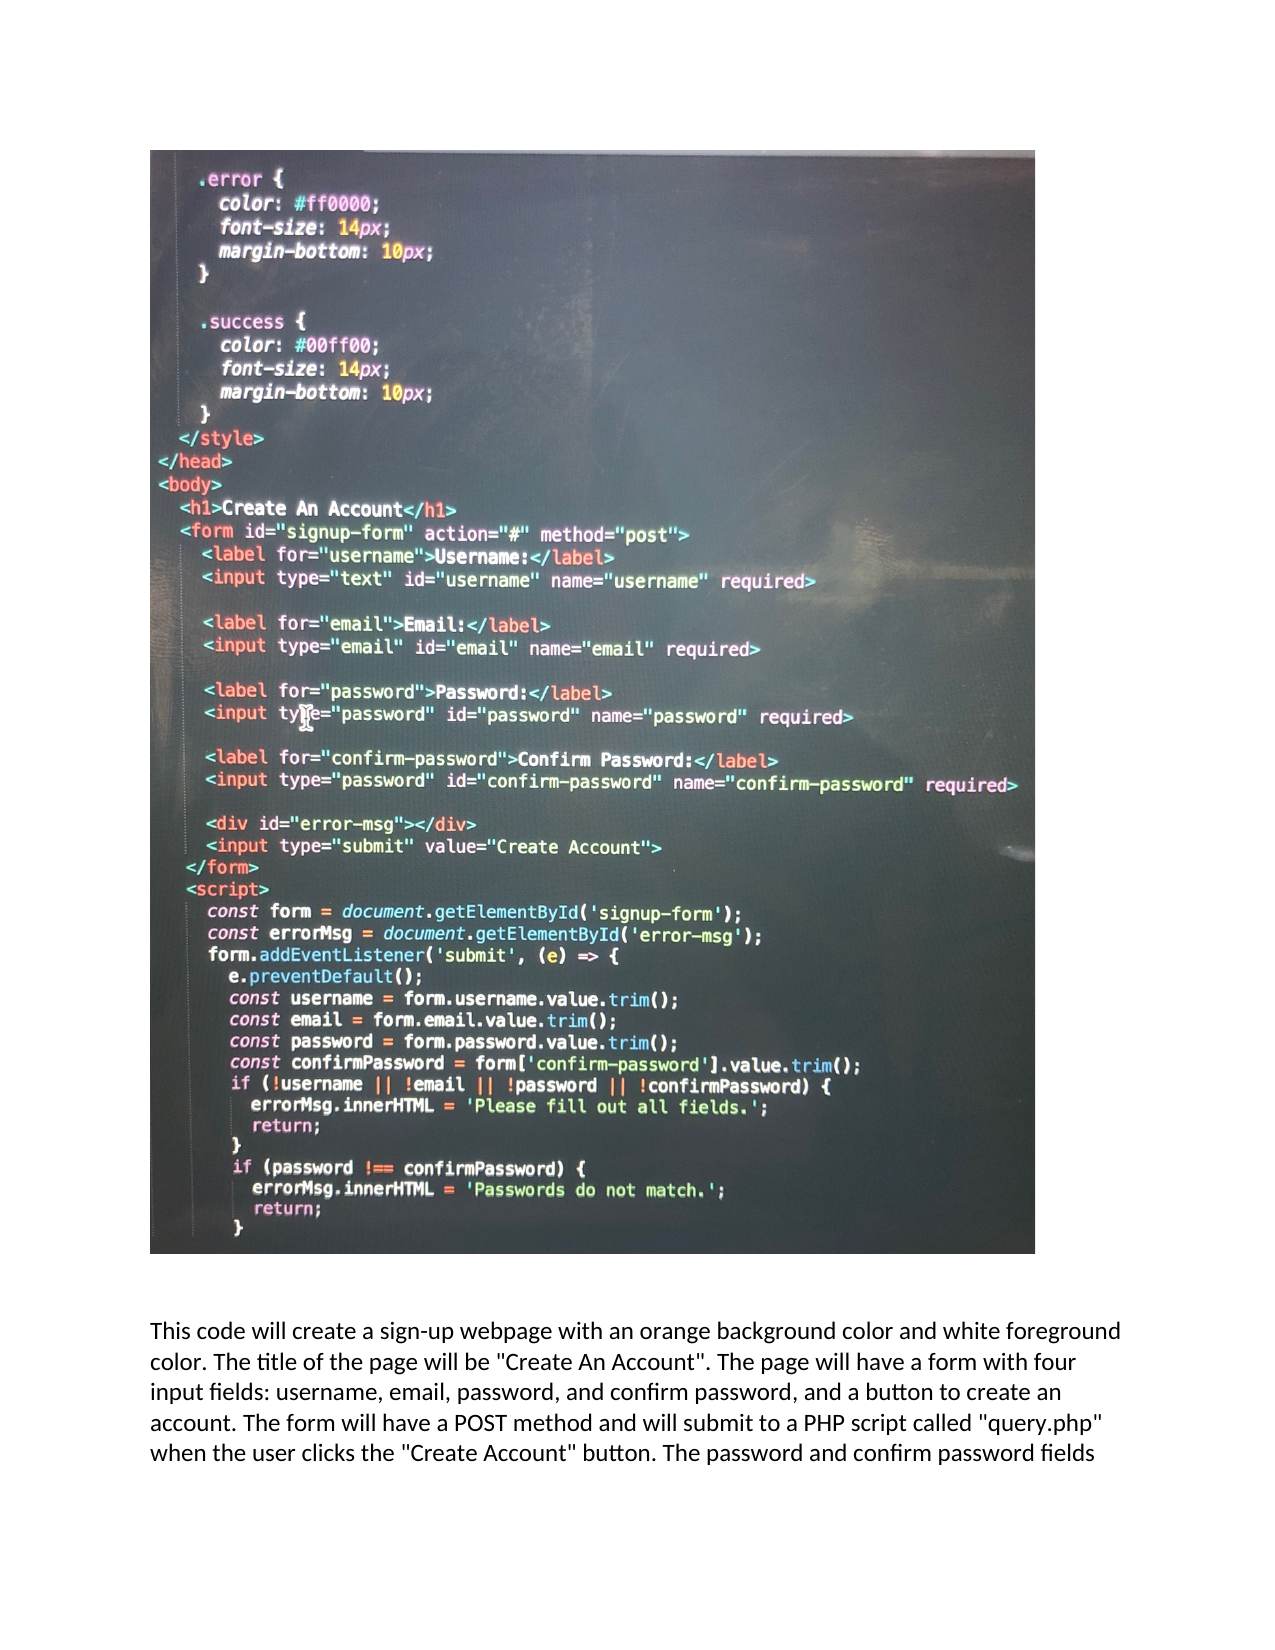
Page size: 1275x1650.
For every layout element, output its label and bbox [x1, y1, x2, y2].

text [150, 1315, 1125, 1468]
picture [150, 150, 1035, 1254]
